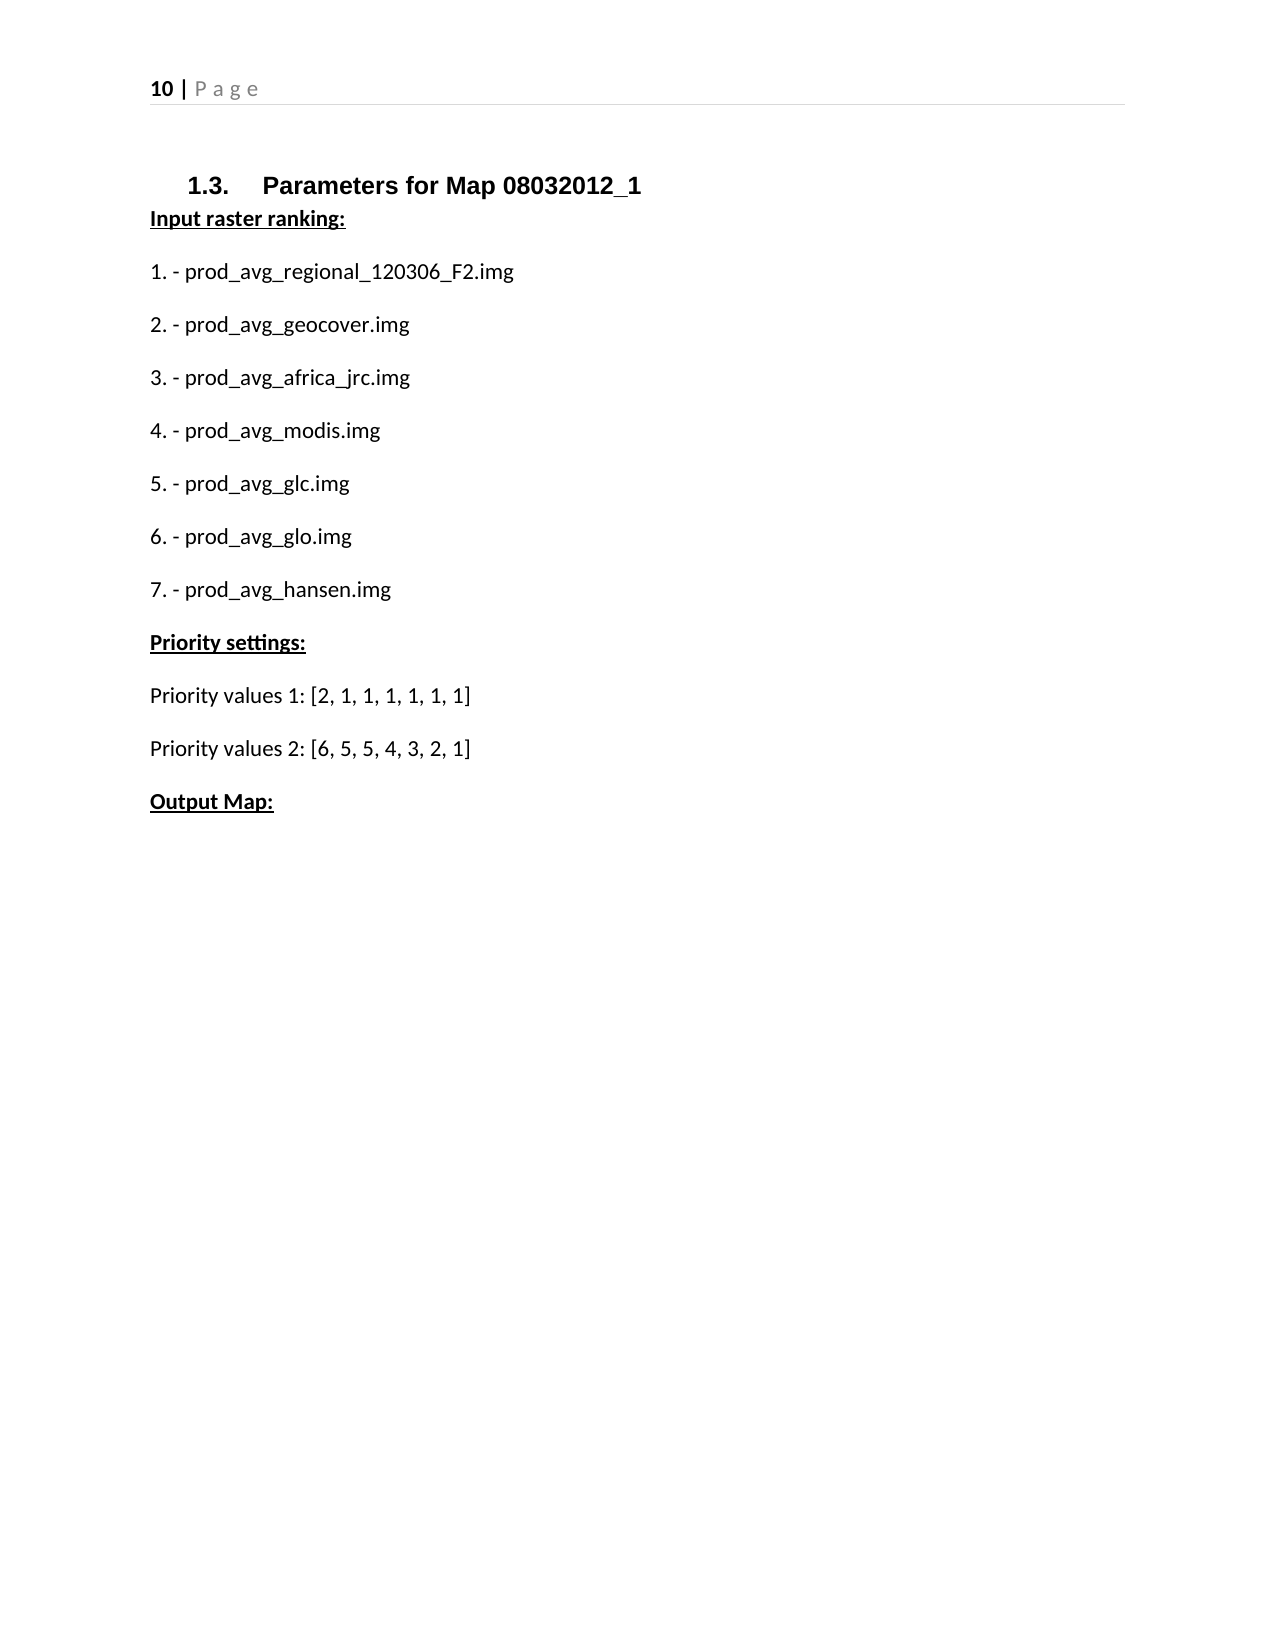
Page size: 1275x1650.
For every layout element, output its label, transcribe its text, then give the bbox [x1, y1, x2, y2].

text 2. - prod_avg_geocover.img [150, 310, 1125, 338]
text 5. - prod_avg_glc.img [150, 469, 1125, 497]
text 4. - prod_avg_modis.img [150, 416, 1125, 444]
text 1. - prod_avg_regional_120306_F2.img [150, 257, 1125, 285]
text Priority values 2: [6, 5, 5, 4, 3, 2, 1] [150, 734, 1125, 762]
text Output Map: [150, 787, 1125, 815]
subtitle Parameters for Map 08032012_1 [187, 171, 1125, 199]
text Priority values 1: [2, 1, 1, 1, 1, 1, 1] [150, 681, 1125, 709]
text 7. - prod_avg_hansen.img [150, 575, 1125, 603]
text 6. - prod_avg_glo.img [150, 522, 1125, 550]
text Input raster ranking: [150, 204, 1125, 232]
text 3. - prod_avg_africa_jrc.img [150, 363, 1125, 391]
text Priority settings: [150, 628, 1125, 656]
